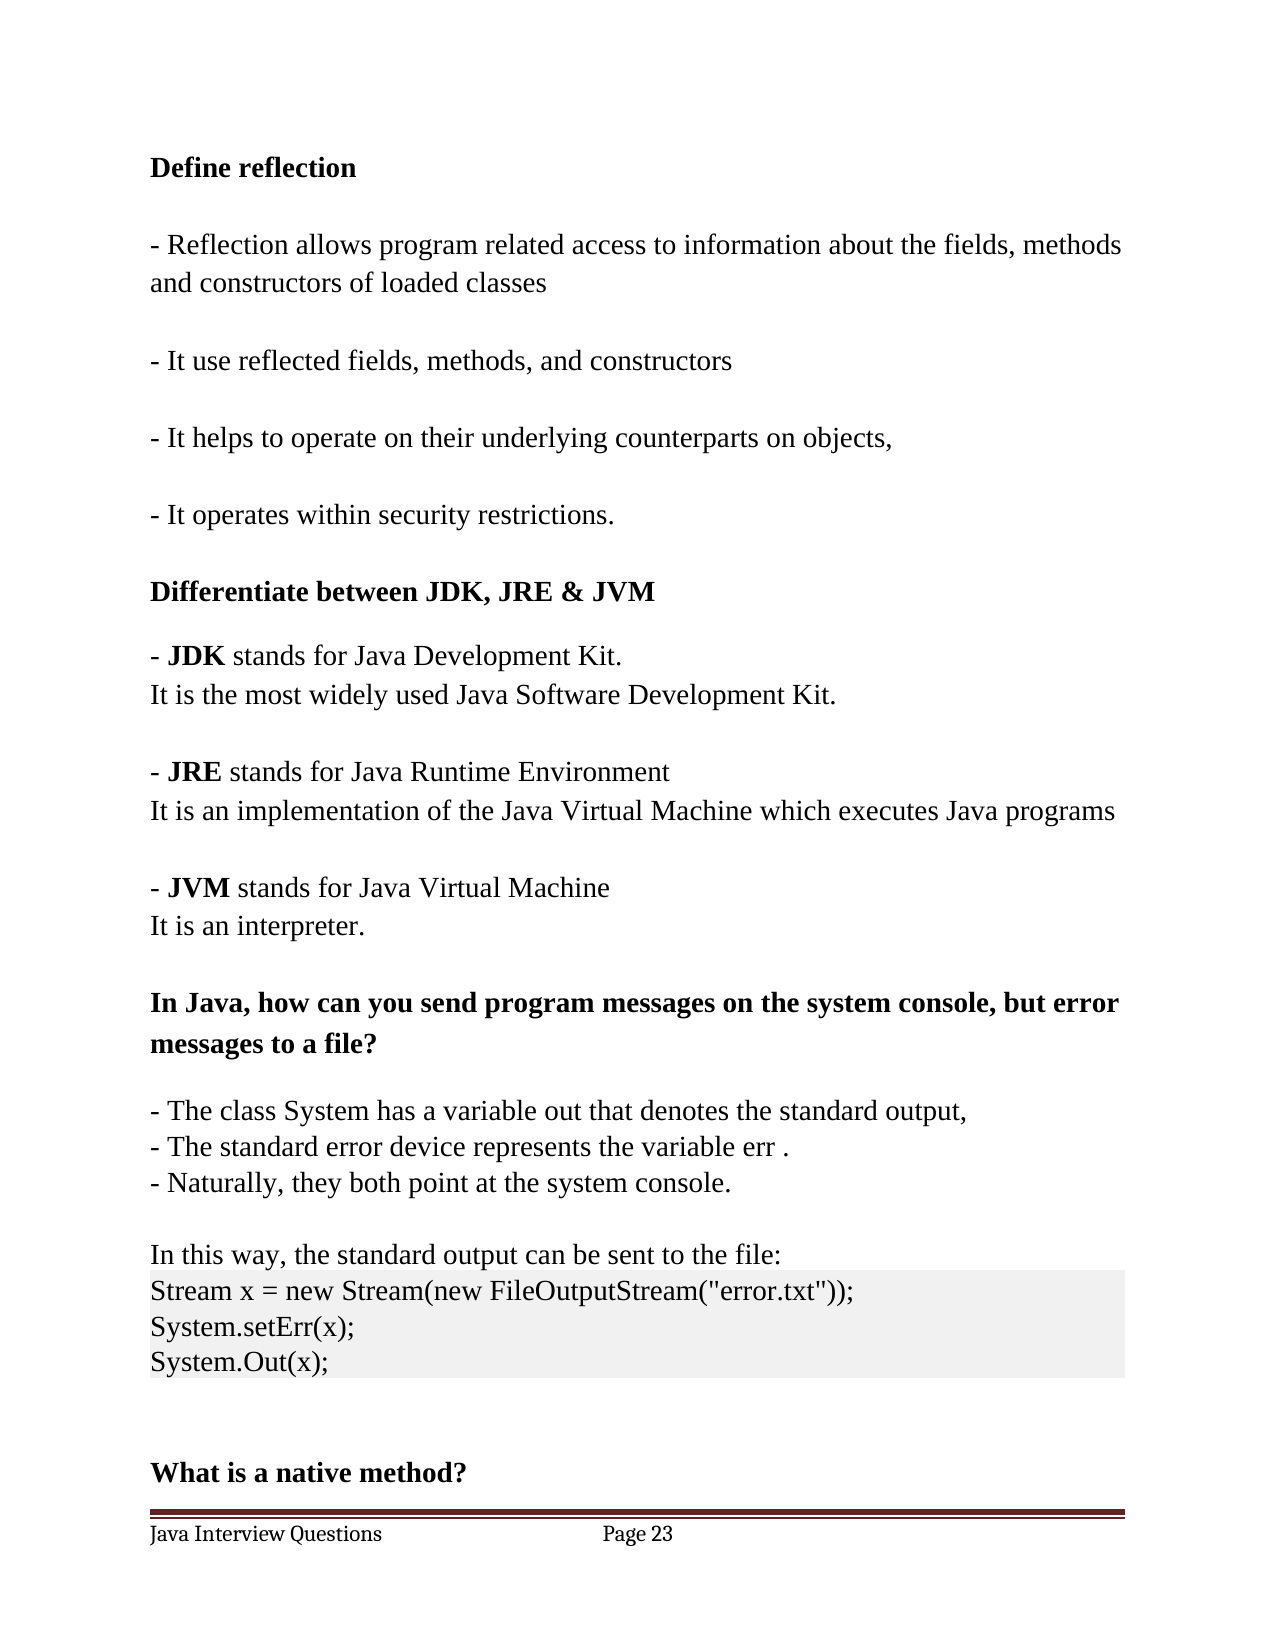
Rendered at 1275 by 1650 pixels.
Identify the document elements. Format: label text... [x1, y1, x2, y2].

text In Java, how can you send program messages on the system console, but error messages to a file? [150, 978, 1125, 1059]
text Stream x = new Stream(new FileOutputStream("error.txt")); System.setErr(x); System.Out(x); [150, 1270, 1125, 1378]
text - JDK stands for Java Development Kit. It is the most widely used Java Software Development Kit. - JRE stands for Java Runtime Environment It is an implementation of the Java Virtual Machine which executes Java programs - JVM stands for Java Virtual Machine It is an interpreter. [150, 638, 1125, 942]
text Differentiate between JDK, JRE & JVM [150, 567, 1125, 607]
text - The class System has a variable out that denotes the standard output, - The standard error device represents the variable err . - Naturally, they both point at the system console. In this way, the standard output can be sent to the file: [150, 1091, 1125, 1270]
text What is a native method? [150, 1448, 1125, 1488]
text Define reflection - Reflection allows program related access to information about the fields, methods and constructors of loaded classes - It use reflected fields, methods, and constructors - It helps to operate on their underlying counterparts on objects, - It operates within security restrictions. [150, 150, 1125, 530]
